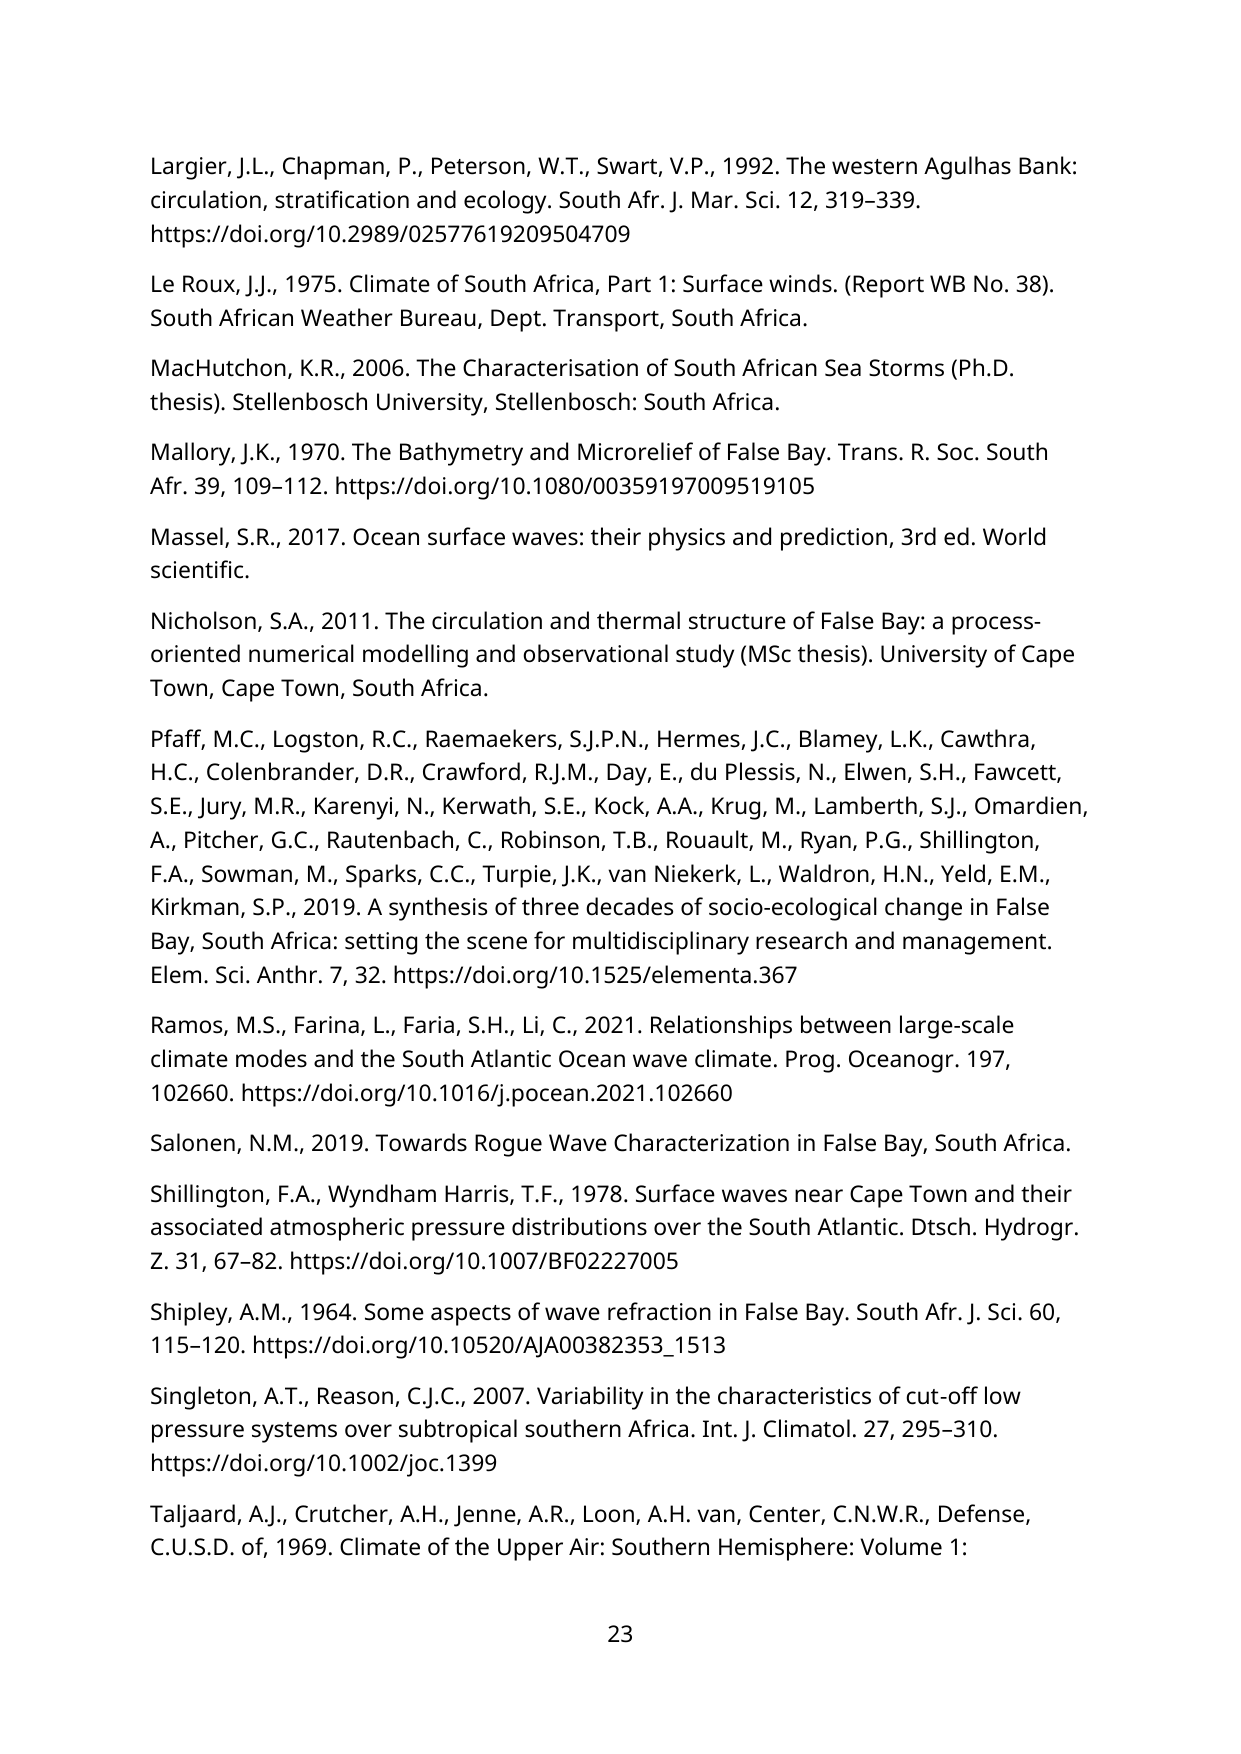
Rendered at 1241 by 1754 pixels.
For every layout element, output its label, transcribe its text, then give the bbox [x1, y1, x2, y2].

text Mallory, J.K., 1970. The Bathymetry and Microrelief of False Bay. Trans. R. Soc. South Afr. 39, 109–112. https://doi.org/10.1080/00359197009519105 [150, 436, 1090, 501]
text Shipley, A.M., 1964. Some aspects of wave refraction in False Bay. South Afr. J. Sci. 60, 115–120. https://doi.org/10.10520/AJA00382353_1513 [150, 1295, 1090, 1360]
text Ramos, M.S., Farina, L., Faria, S.H., Li, C., 2021. Relationships between large-scale climate modes and the South Atlantic Ocean wave climate. Prog. Oceanogr. 197, 102660. https://doi.org/10.1016/j.pocean.2021.102660 [150, 1009, 1090, 1108]
text Singleton, A.T., Reason, C.J.C., 2007. Variability in the characteristics of cut‐off low pressure systems over subtropical southern Africa. Int. J. Climatol. 27, 295–310. https://doi.org/10.1002/joc.1399 [150, 1379, 1090, 1478]
text Pfaff, M.C., Logston, R.C., Raemaekers, S.J.P.N., Hermes, J.C., Blamey, L.K., Cawthra, H.C., Colenbrander, D.R., Crawford, R.J.M., Day, E., du Plessis, N., Elwen, S.H., Fawcett, S.E., Jury, M.R., Karenyi, N., Kerwath, S.E., Kock, A.A., Krug, M., Lamberth, S.J., Omardien, A., Pitcher, G.C., Rautenbach, C., Robinson, T.B., Rouault, M., Ryan, P.G., Shillington, F.A., Sowman, M., Sparks, C.C., Turpie, J.K., van Niekerk, L., Waldron, H.N., Yeld, E.M., Kirkman, S.P., 2019. A synthesis of three decades of socio-ecological change in False Bay, South Africa: setting the scene for multidisciplinary research and management. Elem. Sci. Anthr. 7, 32. https://doi.org/10.1525/elementa.367 [150, 722, 1090, 990]
text Le Roux, J.J., 1975. Climate of South Africa, Part 1: Surface winds. (Report WB No. 38). South African Weather Bureau, Dept. Transport, South Africa. [150, 268, 1090, 333]
text MacHutchon, K.R., 2006. The Characterisation of South African Sea Storms (Ph.D. thesis). Stellenbosch University, Stellenbosch: South Africa. [150, 352, 1090, 417]
text Largier, J.L., Chapman, P., Peterson, W.T., Swart, V.P., 1992. The western Agulhas Bank: circulation, stratification and ecology. South Afr. J. Mar. Sci. 12, 319–339. https://doi.org/10.2989/02577619209504709 [150, 150, 1090, 249]
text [150, 1497, 1090, 1562]
text Shillington, F.A., Wyndham Harris, T.F., 1978. Surface waves near Cape Town and their associated atmospheric pressure distributions over the South Atlantic. Dtsch. Hydrogr. Z. 31, 67–82. https://doi.org/10.1007/BF02227005 [150, 1177, 1090, 1276]
text Nicholson, S.A., 2011. The circulation and thermal structure of False Bay: a process-oriented numerical modelling and observational study (MSc thesis). University of Cape Town, Cape Town, South Africa. [150, 604, 1090, 703]
text Salonen, N.M., 2019. Towards Rogue Wave Characterization in False Bay, South Africa. [150, 1127, 1090, 1158]
text Massel, S.R., 2017. Ocean surface waves: their physics and prediction, 3rd ed. World scientific. [150, 520, 1090, 585]
